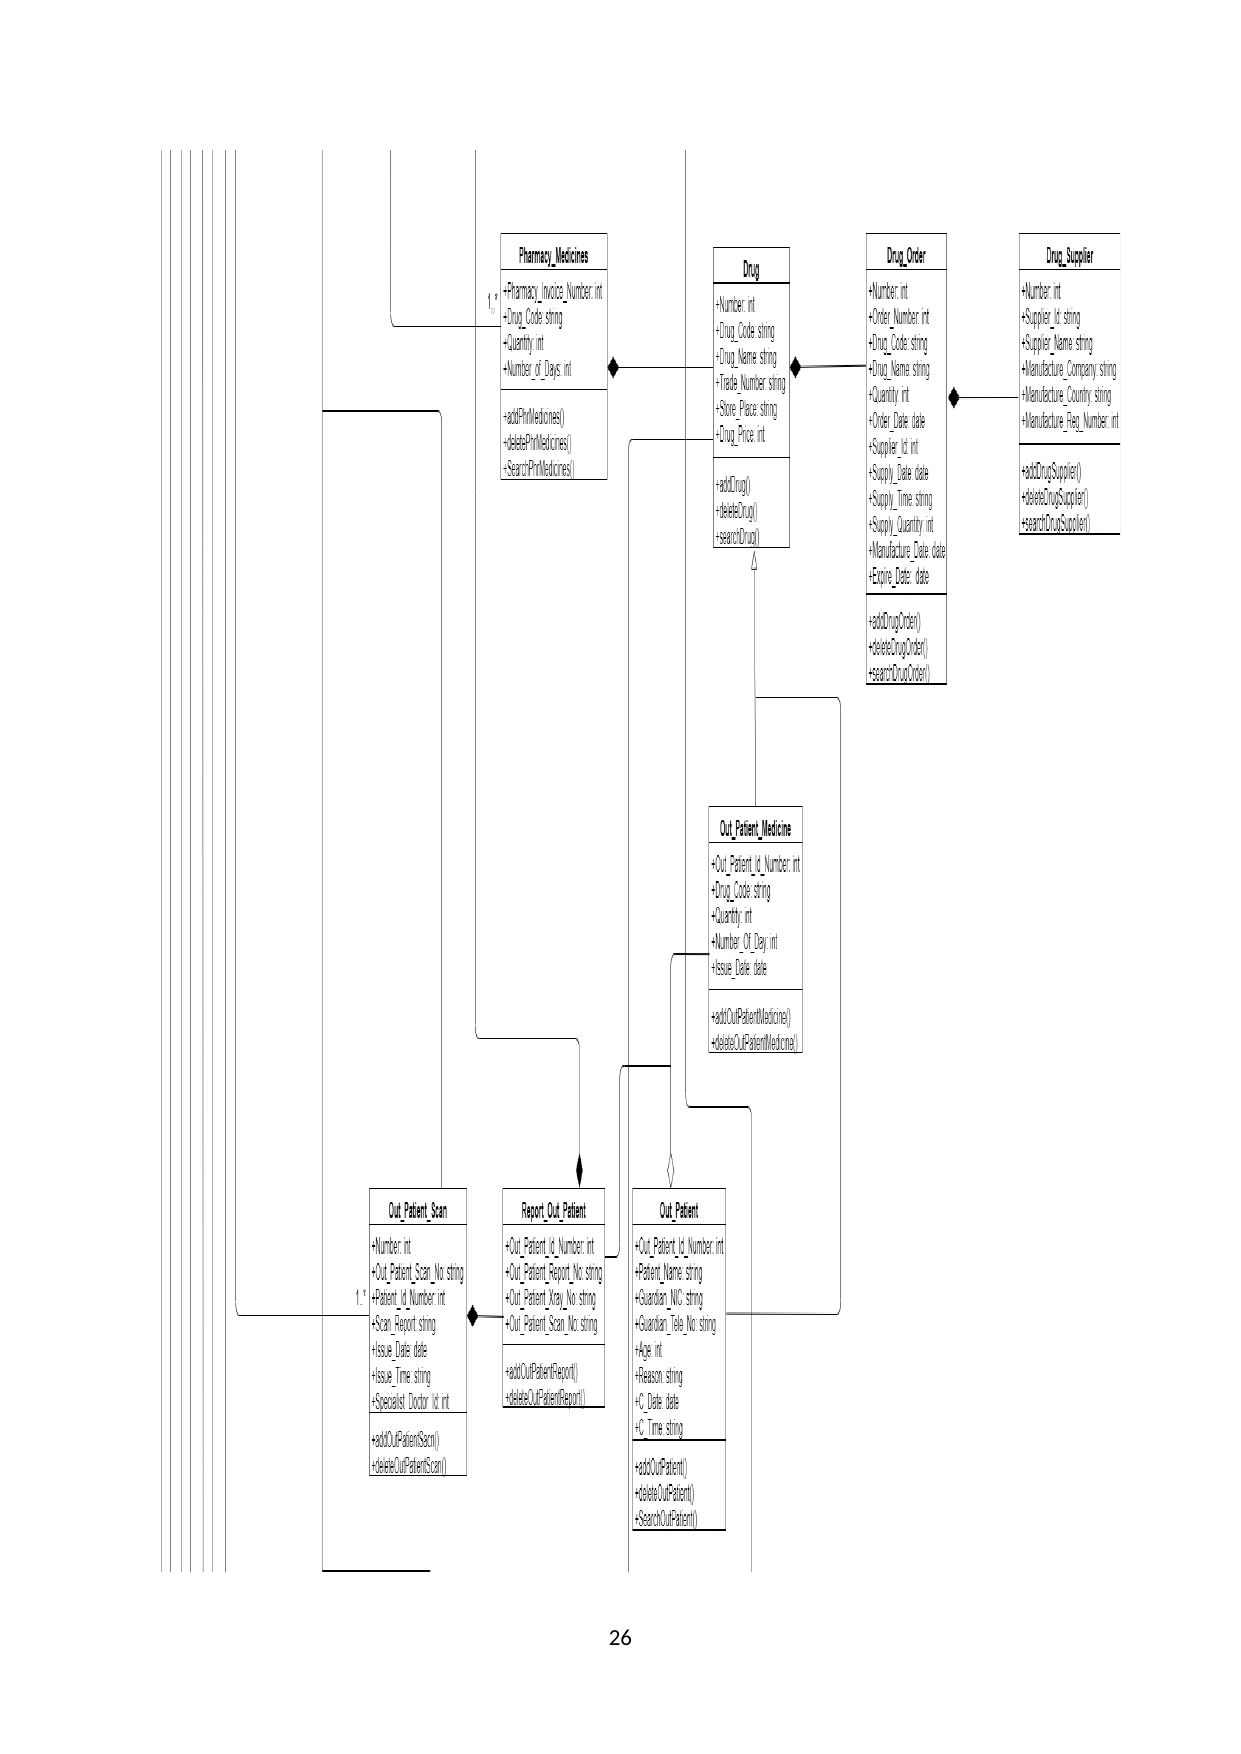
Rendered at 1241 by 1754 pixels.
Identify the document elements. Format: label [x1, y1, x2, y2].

picture [150, 150, 1121, 1572]
